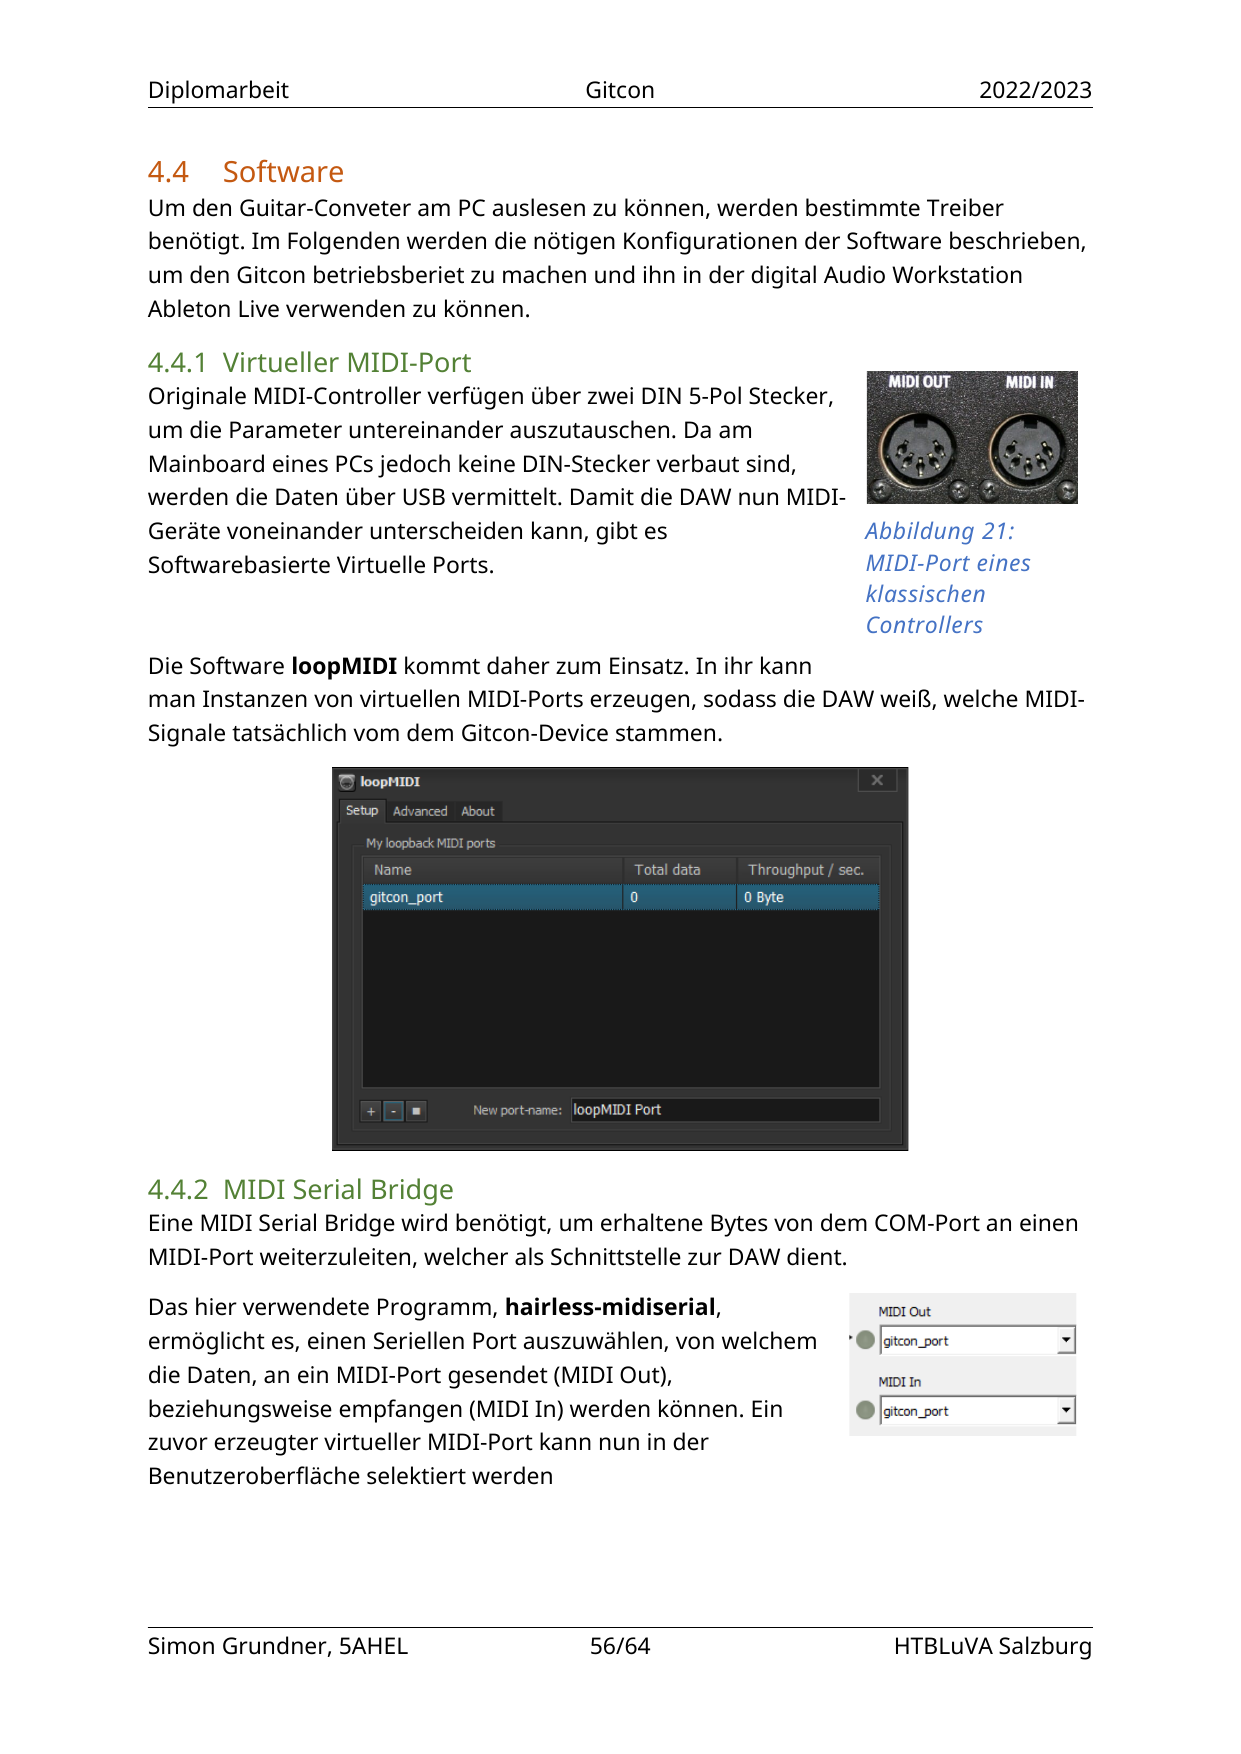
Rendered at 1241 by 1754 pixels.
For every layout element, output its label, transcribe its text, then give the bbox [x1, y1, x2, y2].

text Das hier verwendete Programm, hairless-midiserial, ermöglicht es, einen Seriellen Port auszuwählen, von welchem die Daten, an ein MIDI-Port gesendet (MIDI Out), beziehungsweise empfangen (MIDI In) werden können. Ein zuvor erzeugter virtueller MIDI-Port kann nun in der Benutzeroberfläche selektiert werden [148, 1291, 1093, 1491]
text Um den Guitar-Conveter am PC auslesen zu können, werden bestimmte Treiber benötigt. Im Folgenden werden die nötigen Konfigurationen der Software beschrieben, um den Gitcon betriebsberiet zu machen und ihn in der digital Audio Workstation Ableton Live verwenden zu können. [148, 191, 1093, 324]
subtitle Virtueller MIDI-Port [148, 343, 1093, 380]
subtitle Software [148, 152, 1093, 191]
picture [332, 767, 909, 1151]
text Eine MIDI Serial Bridge wird benötigt, um erhaltene Bytes von dem COM-Port an einen MIDI-Port weiterzuleiten, welcher als Schnittstelle zur DAW dient. [148, 1207, 1093, 1272]
subtitle MIDI Serial Bridge [148, 1170, 1093, 1207]
text Die Software loopMIDI kommt daher zum Einsatz. In ihr kann man Instanzen von virtuellen MIDI-Ports erzeugen, sodass die DAW weiß, welche MIDI-Signale tatsächlich vom dem Gitcon-Device stammen. [148, 649, 1093, 748]
text Originale MIDI-Controller verfügen über zwei DIN 5-Pol Stecker, um die Parameter untereinander auszutauschen. Da am Mainboard eines PCs jedoch keine DIN-Stecker verbaut sind, werden die Daten über USB vermittelt. Damit die DAW nun MIDI-Geräte voneinander unterscheiden kann, gibt es Softwarebasierte Virtuelle Ports. [148, 380, 1093, 580]
picture [865, 371, 1078, 503]
picture [848, 1293, 1076, 1434]
